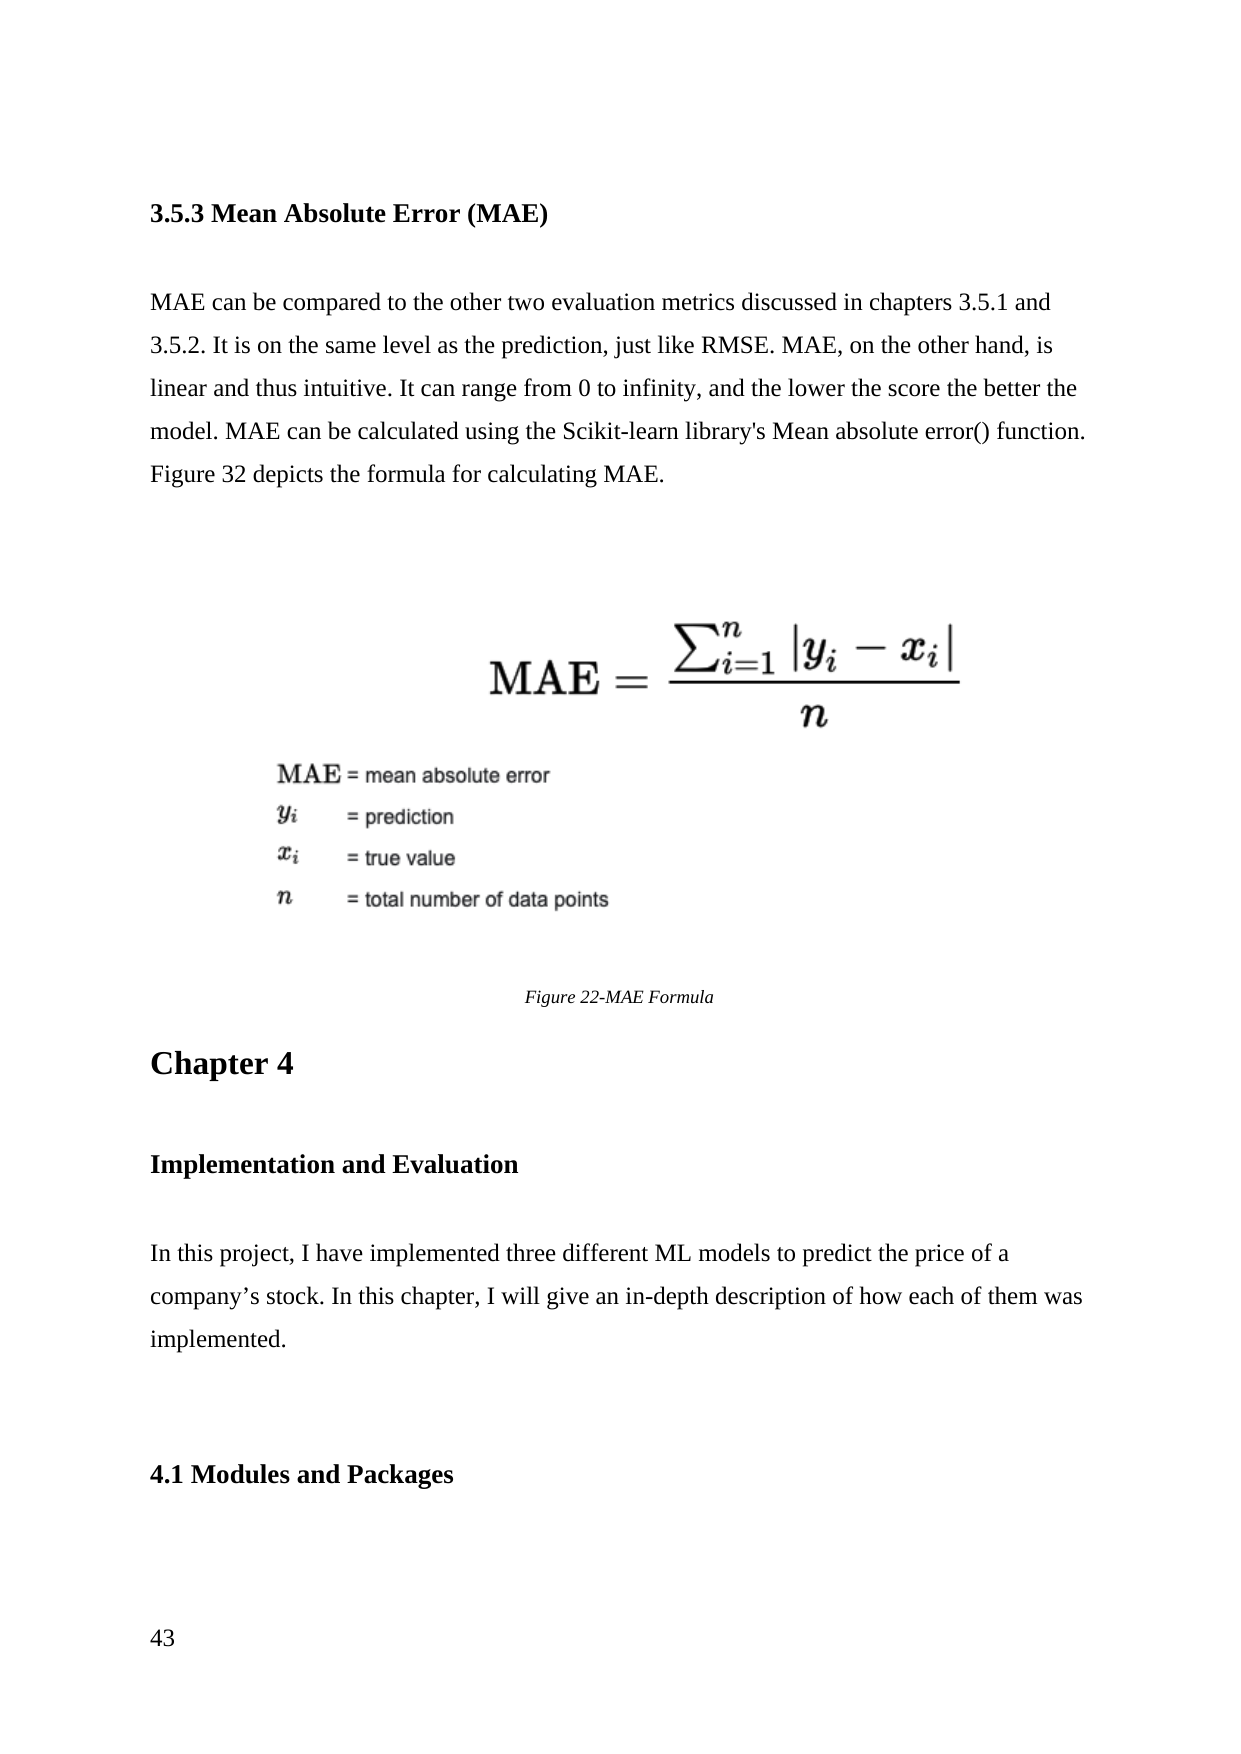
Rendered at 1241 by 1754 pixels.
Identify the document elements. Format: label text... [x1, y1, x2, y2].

subtitle 4.1 Modules and Packages [150, 1458, 1090, 1489]
subtitle 3.5.3 Mean Absolute Error (MAE) [150, 197, 1090, 228]
subtitle Chapter 4 [150, 1043, 1090, 1082]
text MAE can be compared to the other two evaluation metrics discussed in chapters 3.5.1 and 3.5.2. It is on the same level as the prediction, just like RMSE. MAE, on the other hand, is linear and thus intuitive. It can range from 0 to infinity, and the lower the score the better the model. MAE can be calculated using the Scikit-learn library's Mean absolute error() function. Figure 32 depicts the formula for calculating MAE. [150, 287, 1090, 488]
text In this project, I have implemented three different ML models to predict the price of a company’s stock. In this chapter, I will give an in-depth description of how each of them was implemented. [150, 1238, 1090, 1353]
subtitle Implementation and Evaluation [150, 1148, 1090, 1179]
text Figure 22-MAE Formula [150, 986, 1090, 1008]
picture [255, 588, 985, 929]
